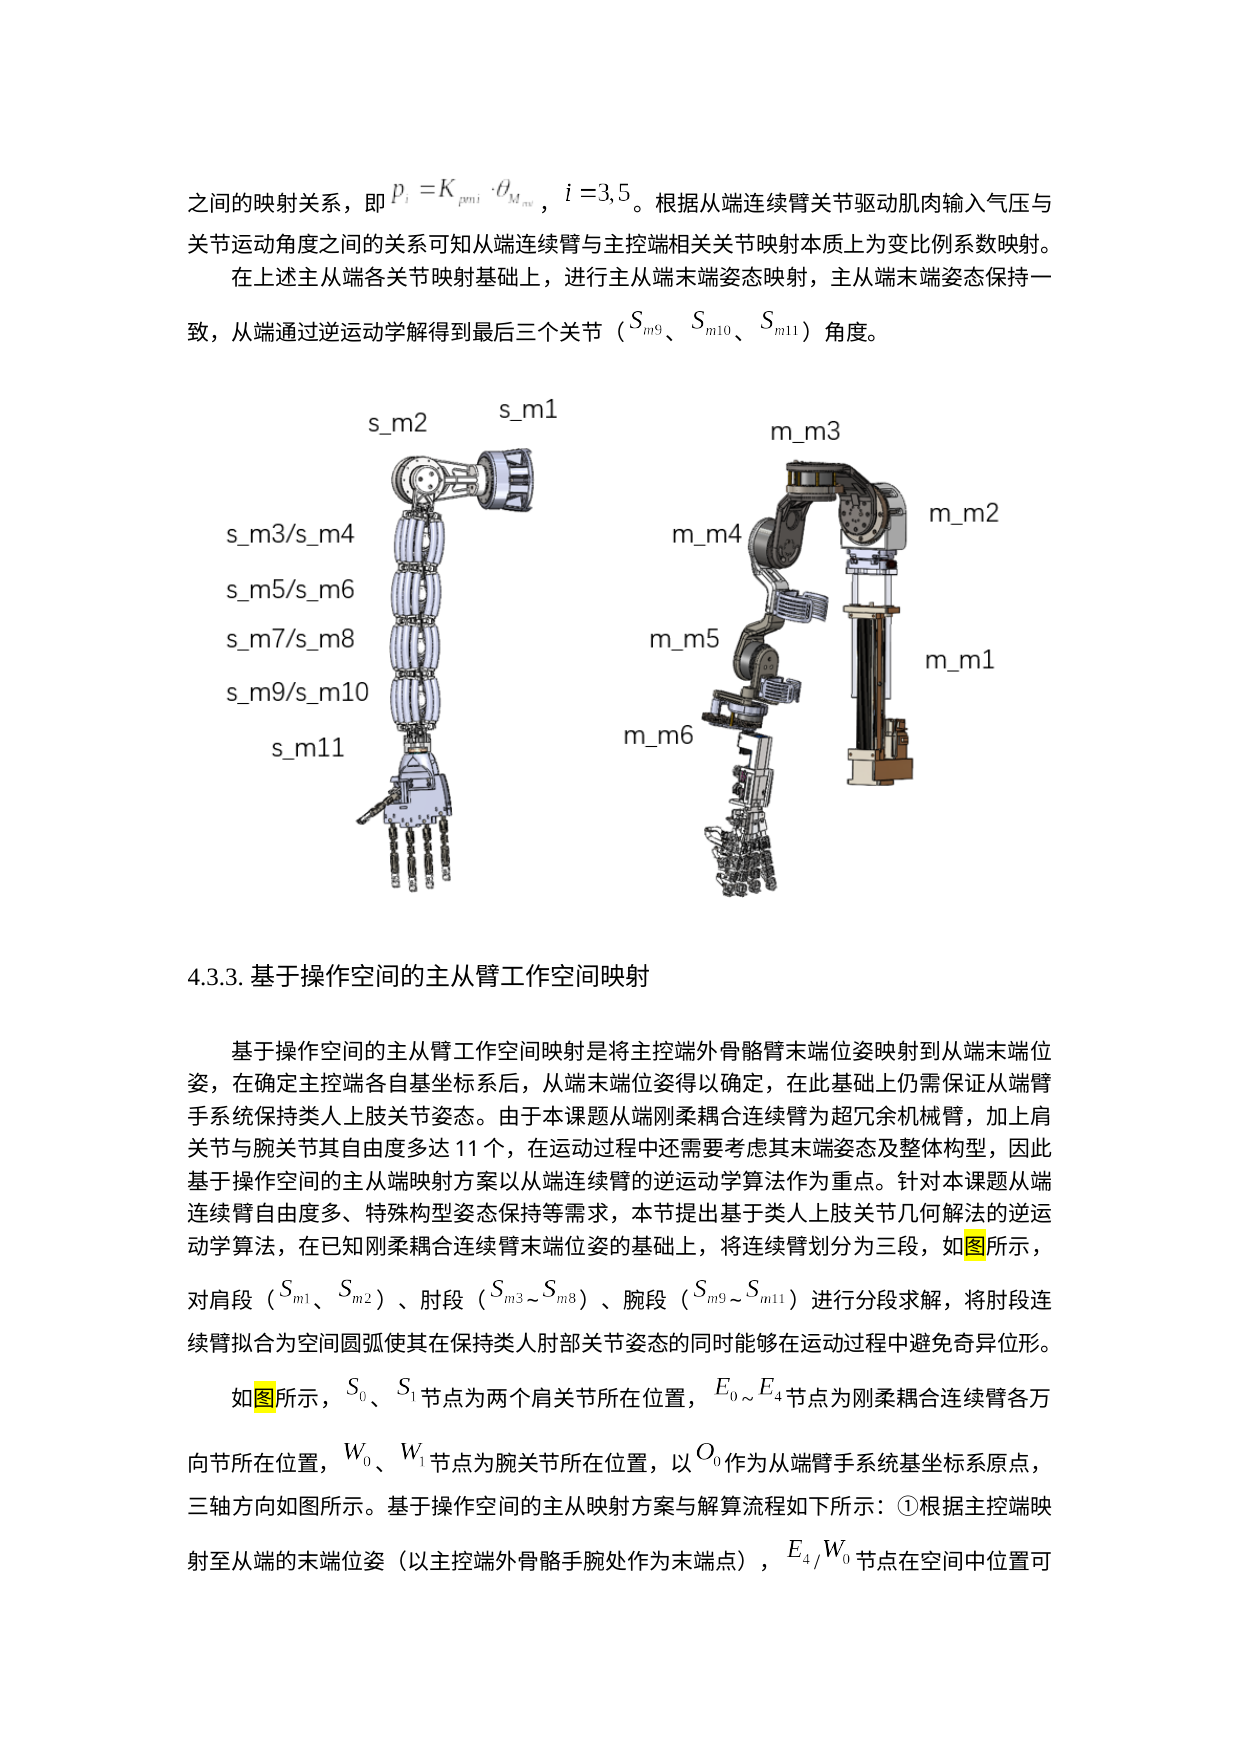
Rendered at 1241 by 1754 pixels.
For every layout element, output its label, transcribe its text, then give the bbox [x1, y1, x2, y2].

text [187, 1358, 1053, 1586]
subtitle 基于操作空间的主从臂工作空间映射 [187, 942, 1053, 1007]
text 基于操作空间的主从臂工作空间映射是将主控端外骨骼臂末端位姿映射到从端末端位姿，在确定主控端各自基坐标系后，从端末端位姿得以确定，在此基础上仍需保证从端臂手系统保持类人上肢关节姿态。由于本课题从端刚柔耦合连续臂为超冗余机械臂，加上肩关节与腕关节其自由度多达11个，在运动过程中还需要考虑其末端姿态及整体构型，因此基于操作空间的主从端映射方案以从端连续臂的逆运动学算法作为重点。针对本课题从端连续臂自由度多、特殊构型姿态保持等需求，本节提出基于类人上肢关节几何解法的逆运动学算法，在已知刚柔耦合连续臂末端位姿的基础上，将连续臂划分为三段，如图所示，对肩段（、）、肘段（~）、腕段（~）进行分段求解，将肘段连续臂拟合为空间圆弧使其在保持类人肘部关节姿态的同时能够在运动过程中避免奇异位形。 [187, 1033, 1053, 1358]
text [187, 162, 1053, 259]
text 在上述主从端各关节映射基础上，进行主从端末端姿态映射，主从端末端姿态保持一致，从端通过逆运动学解得到最后三个关节（、、）角度。 [187, 259, 1053, 357]
picture [187, 357, 1053, 941]
